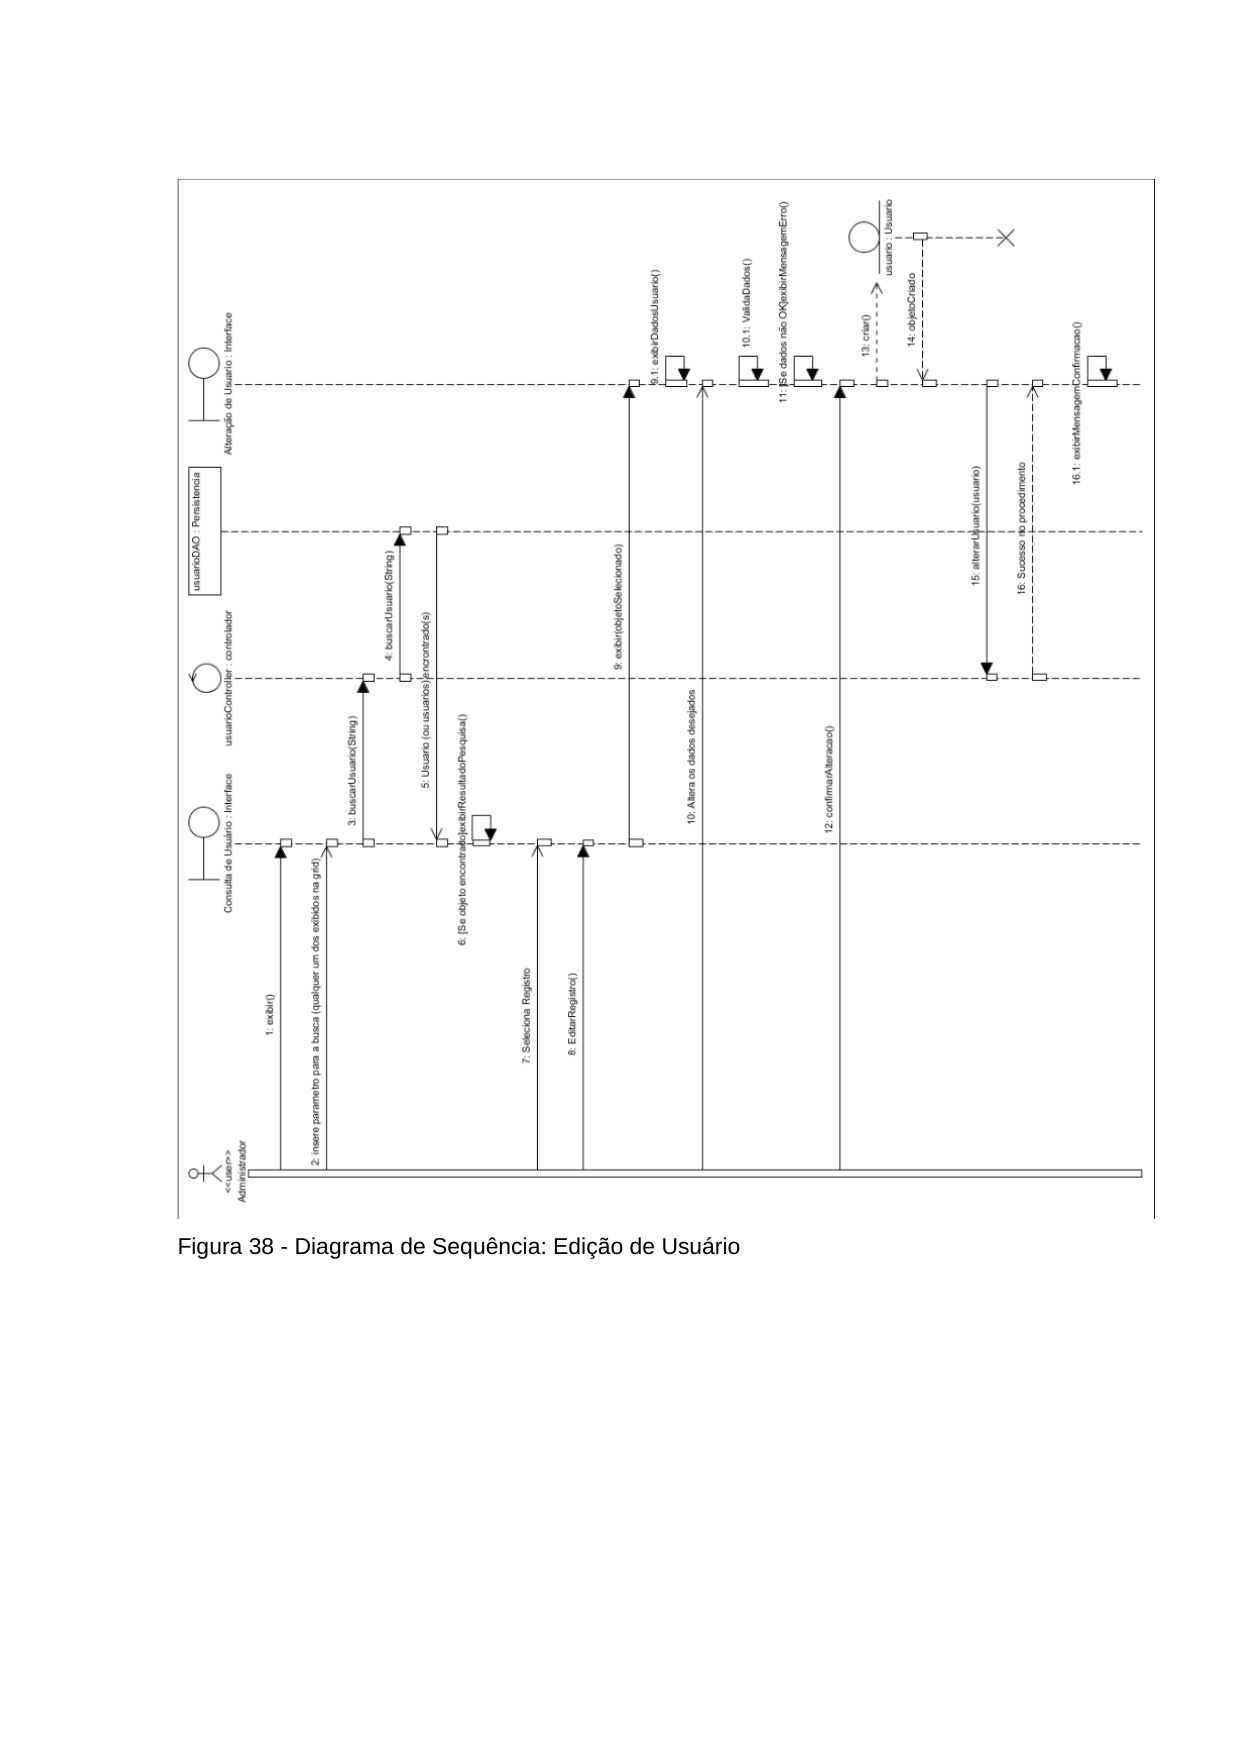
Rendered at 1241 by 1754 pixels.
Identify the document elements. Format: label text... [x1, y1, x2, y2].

text Figura 38 - Diagrama de Sequência: Edição de Usuário [177, 1233, 1122, 1259]
picture [178, 179, 1154, 1219]
